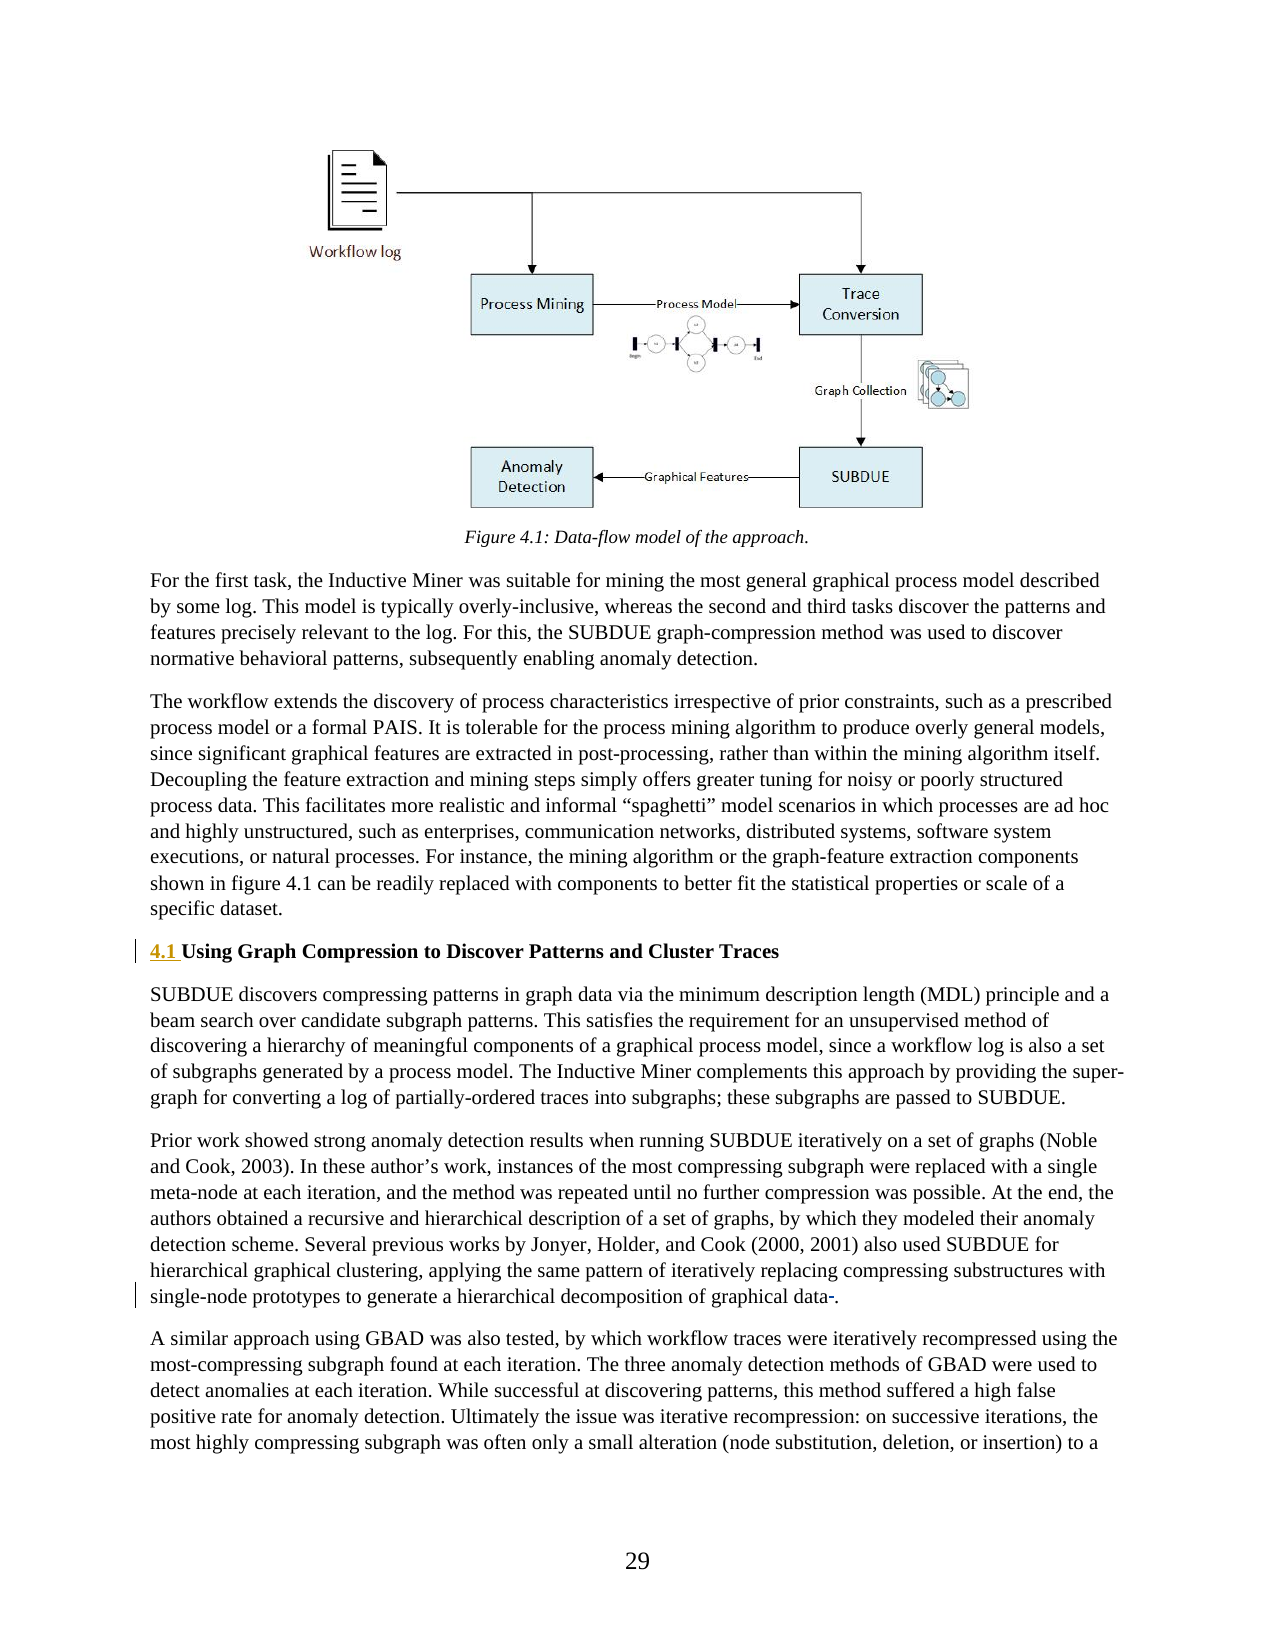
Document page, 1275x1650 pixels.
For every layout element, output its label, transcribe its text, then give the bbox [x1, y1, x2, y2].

text The workflow extends the discovery of process characteristics irrespective of prior constraints, such as a prescribed process model or a formal PAIS. It is tolerable for the process mining algorithm to produce overly general models, since significant graphical features are extracted in post-processing, rather than within the mining algorithm itself. Decoupling the feature extraction and mining steps simply offers greater tuning for noisy or poorly structured process data. This facilitates more realistic and informal “spaghetti” model scenarios in which processes are ad hoc and highly unstructured, such as enterprises, communication networks, distributed systems, software system executions, or natural processes. For instance, the mining algorithm or the graph-feature extraction components shown in figure 4.1 can be readily replaced with components to better fit the statistical properties or scale of a specific dataset. [150, 689, 1125, 920]
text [150, 1326, 1125, 1454]
text Figure 4.1: Data-flow model of the approach. [150, 526, 1125, 548]
text Prior work showed strong anomaly detection results when running SUBDUE iteratively on a set of graphs (Noble and Cook, 2003). In these author’s work, instances of the most compressing subgraph were replaced with a single meta-node at each iteration, and the method was repeated until no further compression was possible. At the end, the authors obtained a recursive and hierarchical description of a set of graphs, by which they modeled their anomaly detection scheme. Several previous works by Jonyer, Holder, and Cook (2000, 2001) also used SUBDUE for hierarchical graphical clustering, applying the same pattern of iteratively replacing compressing substructures with single-node prototypes to generate a hierarchical decomposition of graphical data. [150, 1128, 1125, 1308]
picture [299, 150, 976, 508]
text SUBDUE discovers compressing patterns in graph data via the minimum description length (MDL) principle and a beam search over candidate subgraph patterns. This satisfies the requirement for an unsupervised method of discovering a hierarchy of meaningful components of a graphical process model, since a workflow log is also a set of subgraphs generated by a process model. The Inductive Miner complements this approach by providing the super-graph for converting a log of partially-ordered traces into subgraphs; these subgraphs are passed to SUBDUE. [150, 982, 1125, 1109]
text Using Graph Compression to Discover Patterns and Cluster Traces [150, 939, 1125, 963]
text For the first task, the Inductive Miner was suitable for mining the most general graphical process model described by some log. This model is typically overly-inclusive, whereas the second and third tasks discover the patterns and features precisely relevant to the log. For this, the SUBDUE graph-compression method was used to discover normative behavioral patterns, subsequently enabling anomaly detection. [150, 568, 1125, 670]
